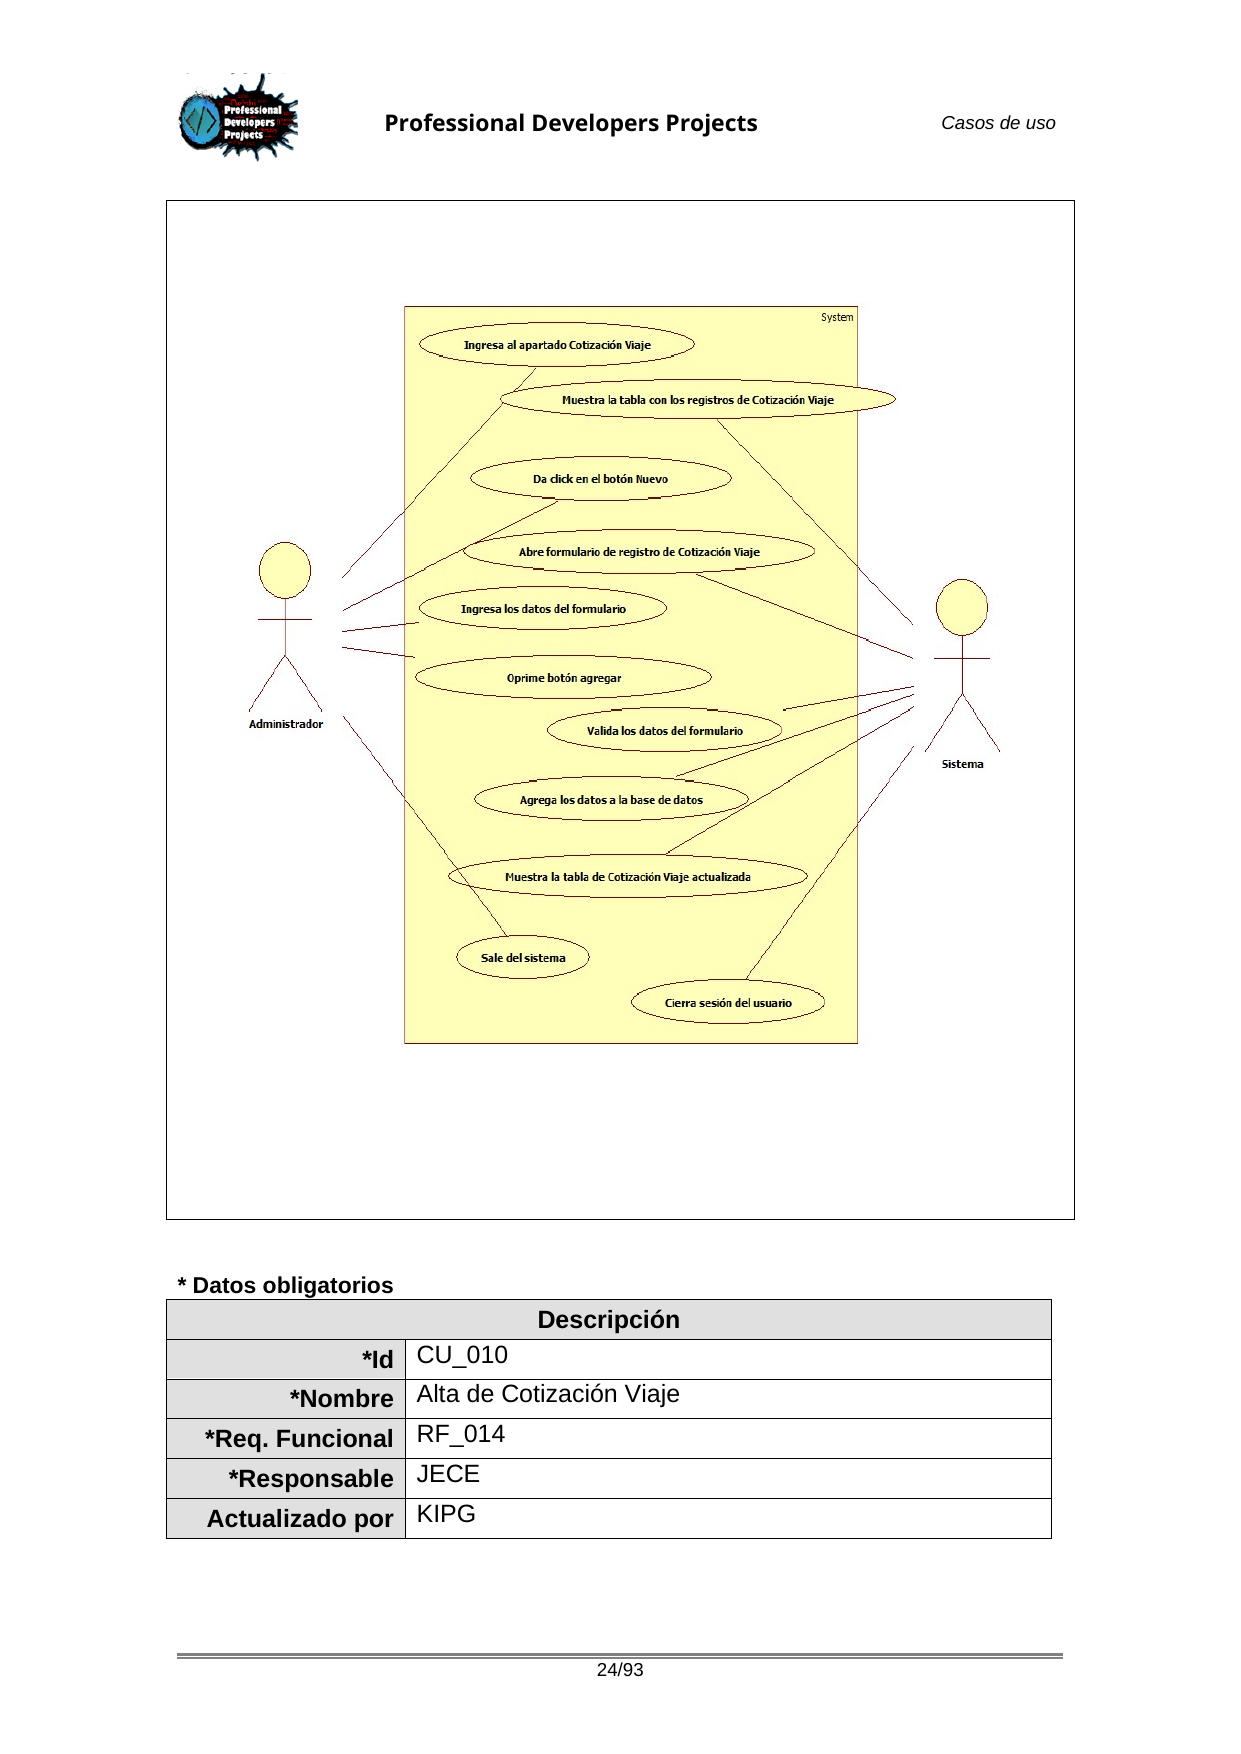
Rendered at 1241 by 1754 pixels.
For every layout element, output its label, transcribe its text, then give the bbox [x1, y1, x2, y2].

table_cell [167, 201, 1074, 1219]
table_cell *Req. Funcional [167, 1419, 405, 1458]
picture [210, 286, 1030, 1065]
table_cell *Nombre [167, 1380, 405, 1418]
table_cell JECE [406, 1459, 1051, 1498]
table_cell Actualizado por [167, 1499, 405, 1538]
table_cell KIPG [406, 1499, 1051, 1538]
text * Datos obligatorios [177, 1272, 1063, 1299]
table_header Descripción [167, 1300, 1051, 1339]
table_cell *Id [167, 1340, 405, 1378]
table_cell RF_014 [406, 1419, 1051, 1458]
table_cell CU_010 [406, 1340, 1051, 1378]
table_cell *Responsable [167, 1459, 405, 1498]
picture [177, 73, 298, 171]
table_cell Alta de Cotización Viaje [406, 1380, 1051, 1418]
